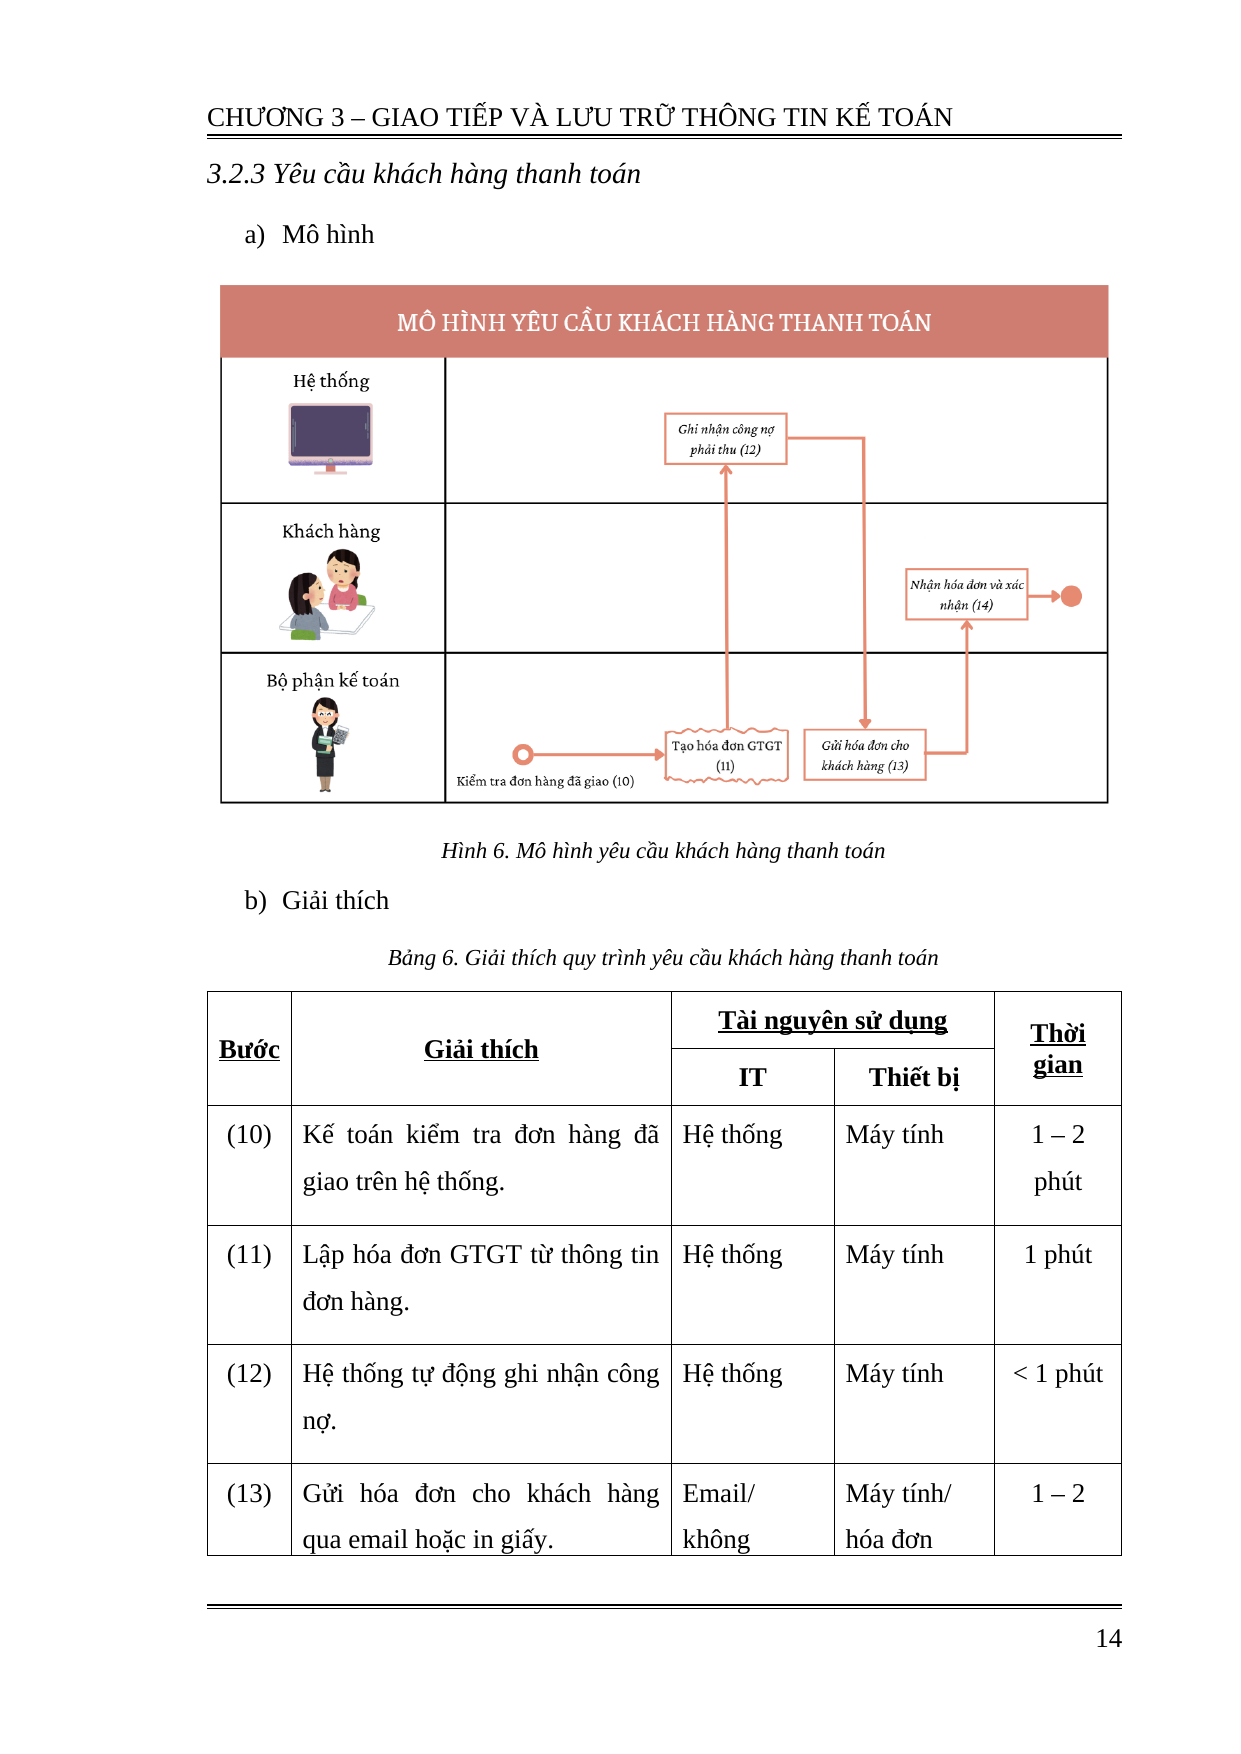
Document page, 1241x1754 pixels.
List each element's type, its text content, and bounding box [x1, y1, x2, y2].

table_cell 1 – 2 phút [995, 1464, 1121, 1554]
table_cell 1 phút [995, 1226, 1121, 1344]
table_cell Thiết bị [835, 1049, 994, 1105]
table_header Tài nguyên sử dụng [672, 992, 994, 1048]
table_cell < 1 phút [995, 1345, 1121, 1463]
table_header Bước [208, 992, 291, 1105]
text Yêu cầu khách hàng thanh toán [207, 156, 1122, 189]
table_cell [835, 1464, 994, 1554]
table_cell Lập hóa đơn GTGT từ thông tin đơn hàng. [292, 1226, 671, 1344]
table_cell (13) [208, 1464, 291, 1554]
table_cell IT [672, 1049, 834, 1105]
table_cell Kế toán kiểm tra đơn hàng đã giao trên hệ thống. [292, 1106, 671, 1224]
table_cell (11) [208, 1226, 291, 1344]
list Mô hình [244, 218, 1122, 250]
table_cell Máy tính [835, 1226, 994, 1344]
table_cell Hệ thống tự động ghi nhận công nợ. [292, 1345, 671, 1463]
table_cell Máy tính [835, 1106, 994, 1224]
list Giải thích [244, 884, 1122, 916]
table_header Giải thích [292, 992, 671, 1105]
table_header Thời gian [995, 992, 1121, 1105]
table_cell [292, 1464, 671, 1554]
table_cell (10) [208, 1106, 291, 1224]
picture [213, 277, 1116, 810]
table_cell Hệ thống [672, 1106, 834, 1224]
table_cell Hệ thống [672, 1226, 834, 1344]
table_cell Hệ thống [672, 1345, 834, 1463]
text Bảng 6. Giải thích quy trình yêu cầu khách hàng thanh toán [207, 943, 1122, 970]
table_cell Email/ không [672, 1464, 834, 1554]
table_cell 1 – 2 phút [995, 1106, 1121, 1224]
table_cell (12) [208, 1345, 291, 1463]
table_cell Máy tính [835, 1345, 994, 1463]
